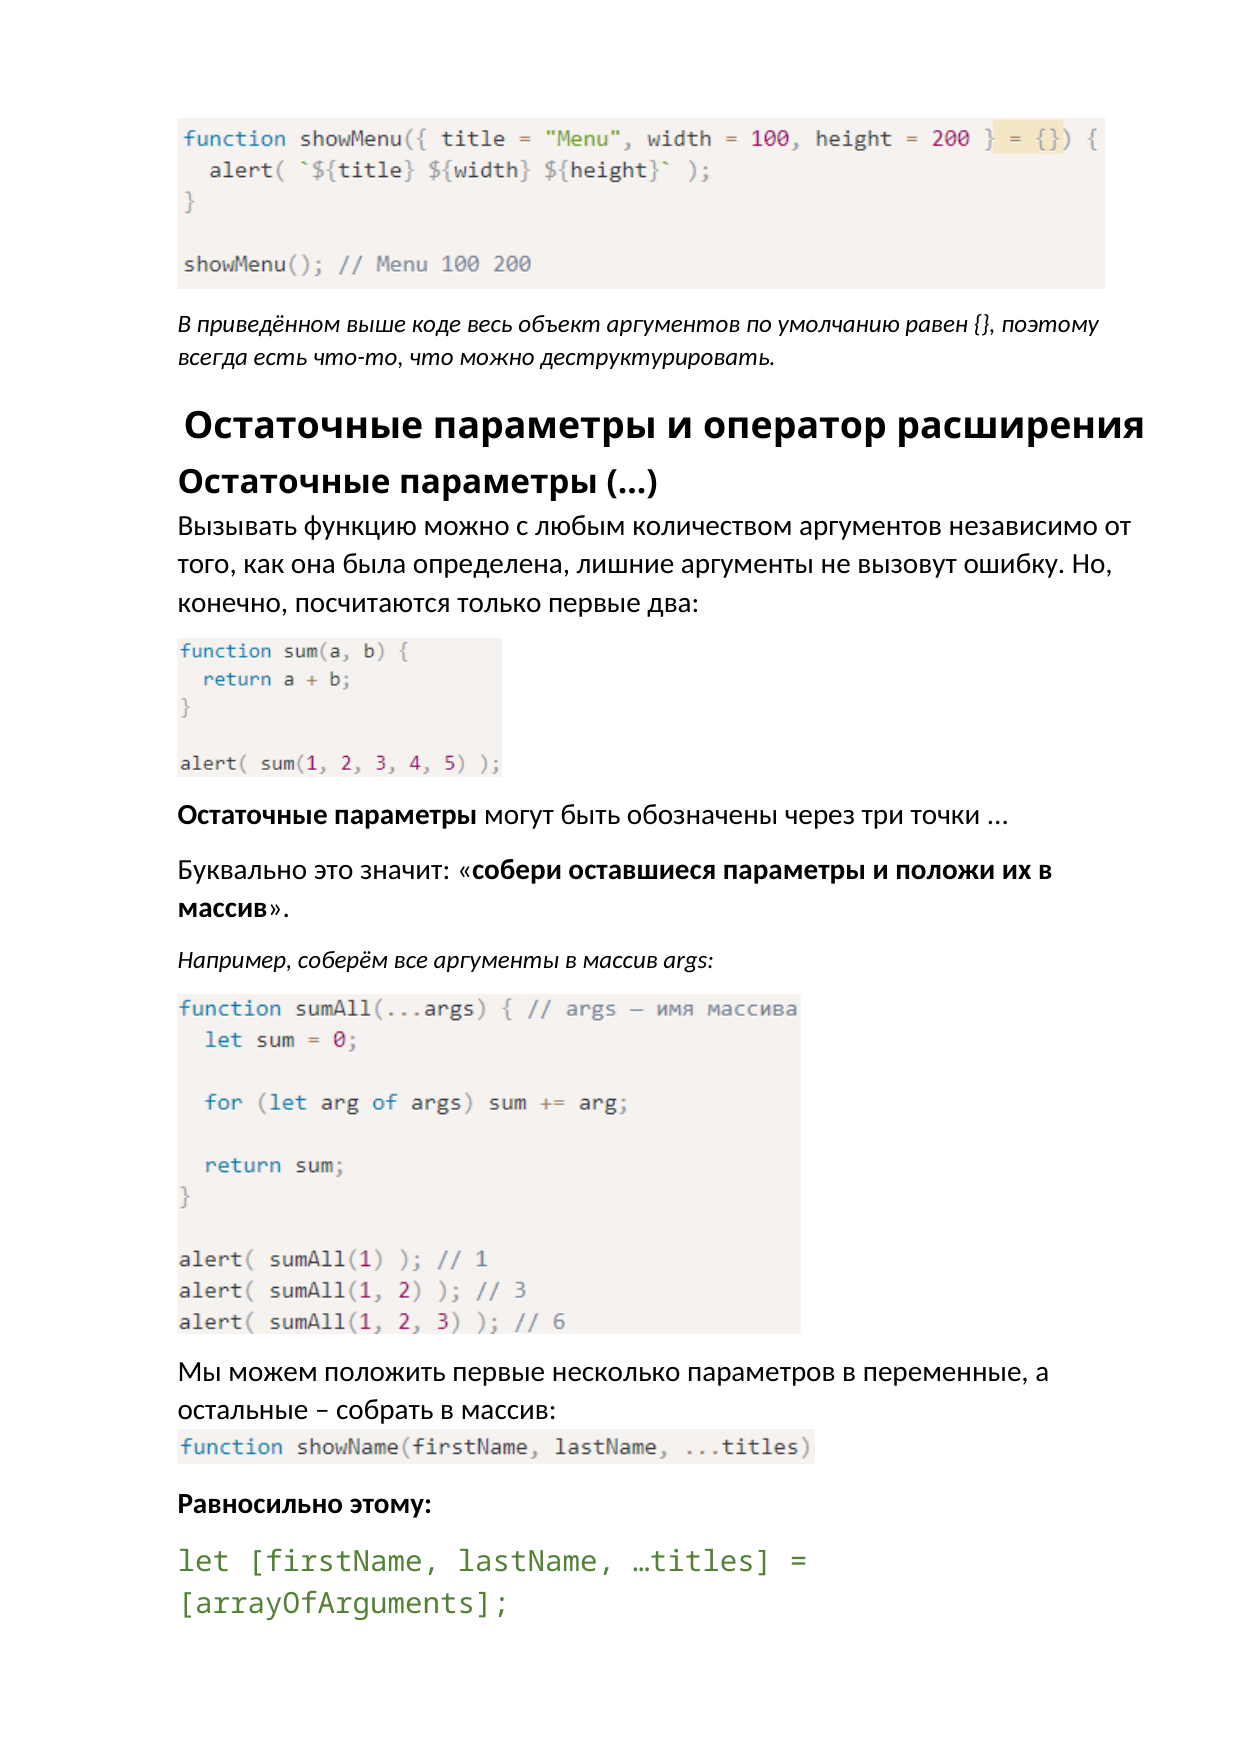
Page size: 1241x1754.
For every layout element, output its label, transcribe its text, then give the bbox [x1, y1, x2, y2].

text В приведённом выше коде весь объект аргументов по умолчанию равен {}, поэтому всегда есть что-то, что можно деструктурировать. [177, 308, 1152, 371]
subtitle Остаточные параметры и оператор расширения [177, 399, 1152, 450]
text let [firstName, lastName, …titles] = [arrayOfArguments]; [177, 1540, 1152, 1622]
text Остаточные параметры могут быть обозначены через три точки ... [177, 796, 1152, 832]
picture [177, 118, 1106, 289]
picture [177, 1429, 815, 1464]
text Например, соберём все аргументы в массив args: [177, 944, 1152, 975]
text Буквально это значит: «собери оставшиеся параметры и положи их в массив». [177, 851, 1152, 925]
subtitle Остаточные параметры (...) [177, 458, 1152, 503]
picture [177, 994, 801, 1334]
text Вызывать функцию можно с любым количеством аргументов независимо от того, как она была определена, лишние аргументы не вызовут ошибку. Но, конечно, посчитаются только первые два: [177, 507, 1152, 619]
picture [177, 638, 503, 777]
text Мы можем положить первые несколько параметров в переменные, а остальные – собрать в массив: [177, 1353, 1152, 1465]
text Равносильно этому: [177, 1485, 1152, 1520]
